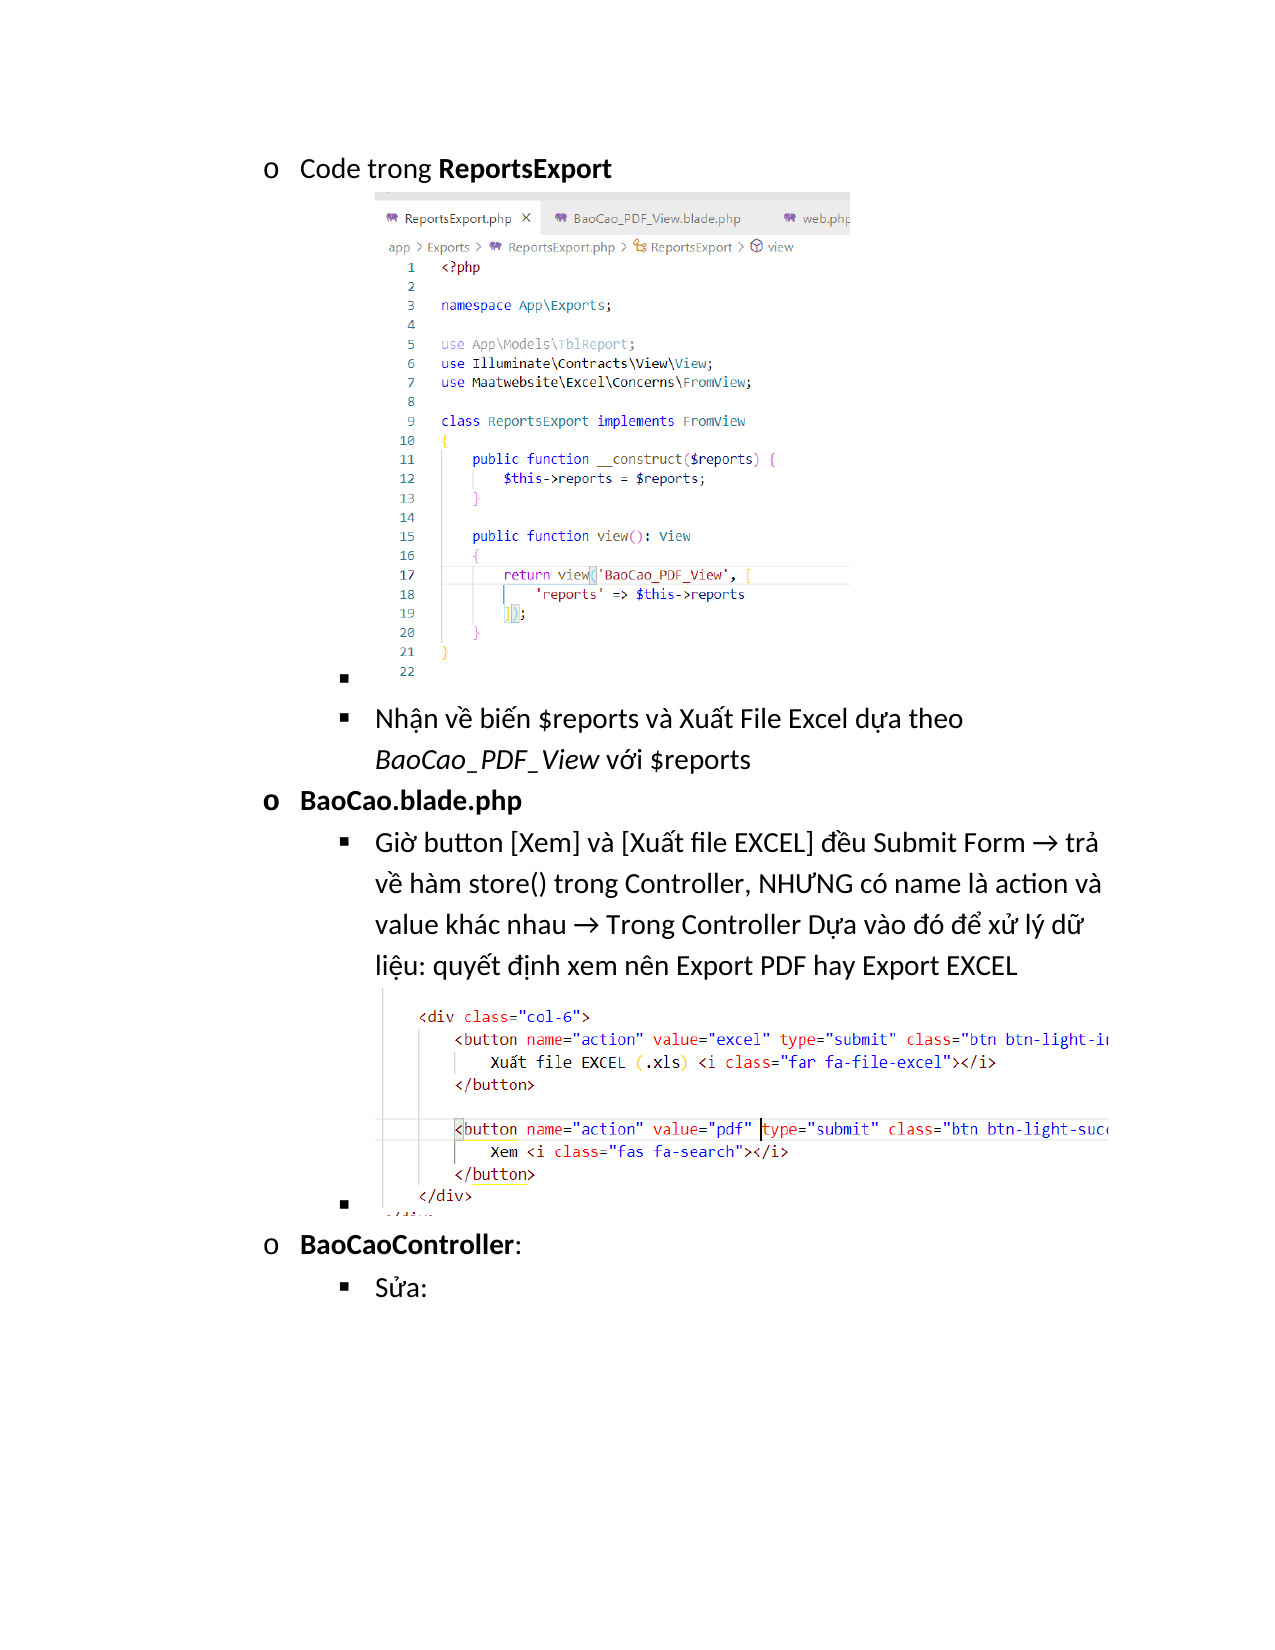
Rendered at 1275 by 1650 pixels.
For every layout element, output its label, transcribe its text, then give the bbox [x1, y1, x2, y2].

list Nhận về biến $reports và Xuất File Excel dựa theo BaoCao_PDF_View với $reports [337, 700, 1125, 776]
list Sửa: [337, 1269, 1125, 1304]
list BaoCao.blade.php [262, 782, 1125, 819]
picture [375, 192, 851, 690]
list Giờ button [Xem] và [Xuất file EXCEL] đều Submit Form → trả về hàm store() trong Controller, NHƯNG có name là action và value khác nhau → Trong Controller Dựa vào đó để xử lý dữ liệu: quyết định xem nên Export PDF hay Export EXCEL [337, 824, 1125, 983]
picture [375, 988, 1109, 1216]
list BaoCaoController: [262, 1226, 1125, 1263]
list Code trong ReportsExport [262, 150, 1125, 187]
